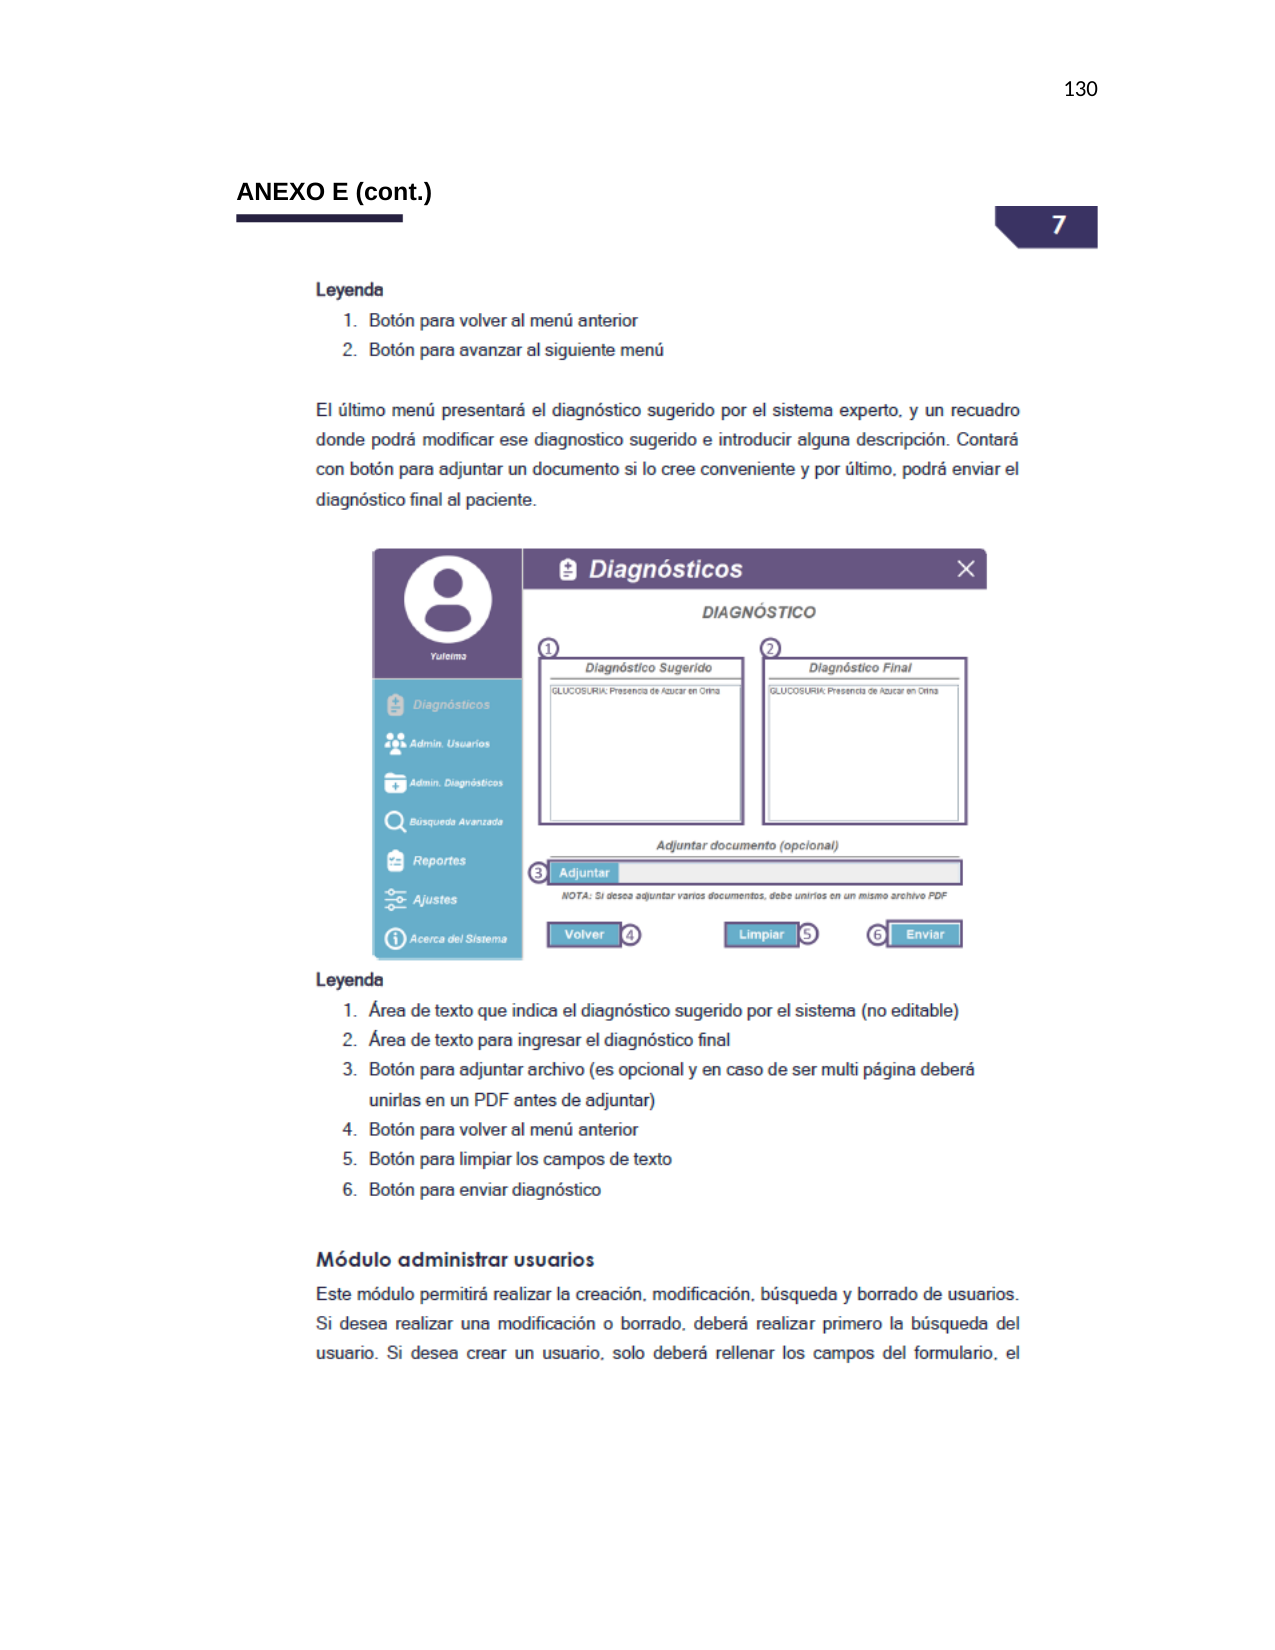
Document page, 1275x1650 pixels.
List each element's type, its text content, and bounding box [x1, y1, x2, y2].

picture [236, 206, 1098, 1430]
text ANEXO E (cont.) [236, 177, 1098, 206]
